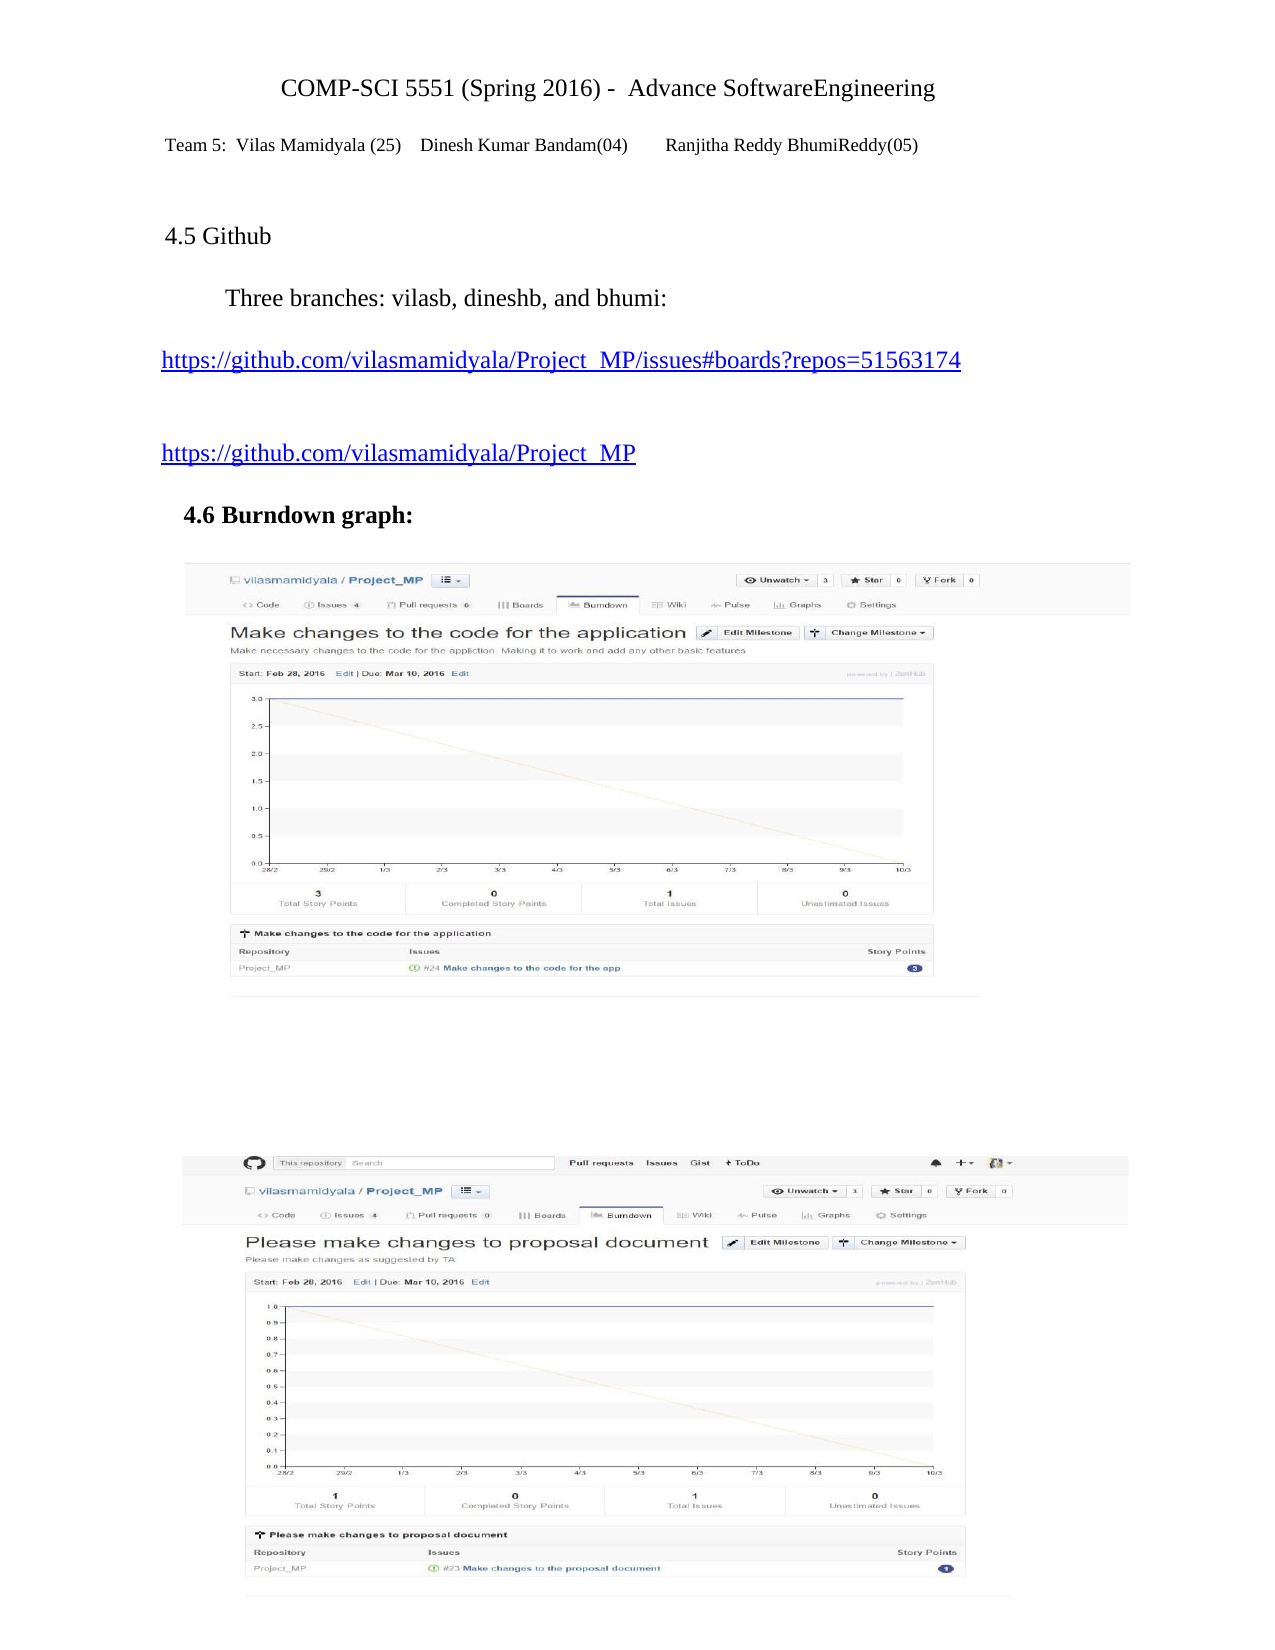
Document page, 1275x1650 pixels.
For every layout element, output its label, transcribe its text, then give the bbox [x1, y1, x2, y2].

picture [184, 562, 1131, 999]
text https://github.com/vilasmamidyala/Project_MP [161, 438, 1139, 467]
text 4.6 Burndown graph: [164, 500, 1139, 529]
picture [182, 1156, 1129, 1601]
text Three branches: vilasb, dineshb, and bhumi: [225, 283, 1113, 312]
text https://github.com/vilasmamidyala/Project_MP/issues#boards?repos=51563174 [161, 345, 1139, 374]
text 4.5 Github [164, 221, 1113, 249]
